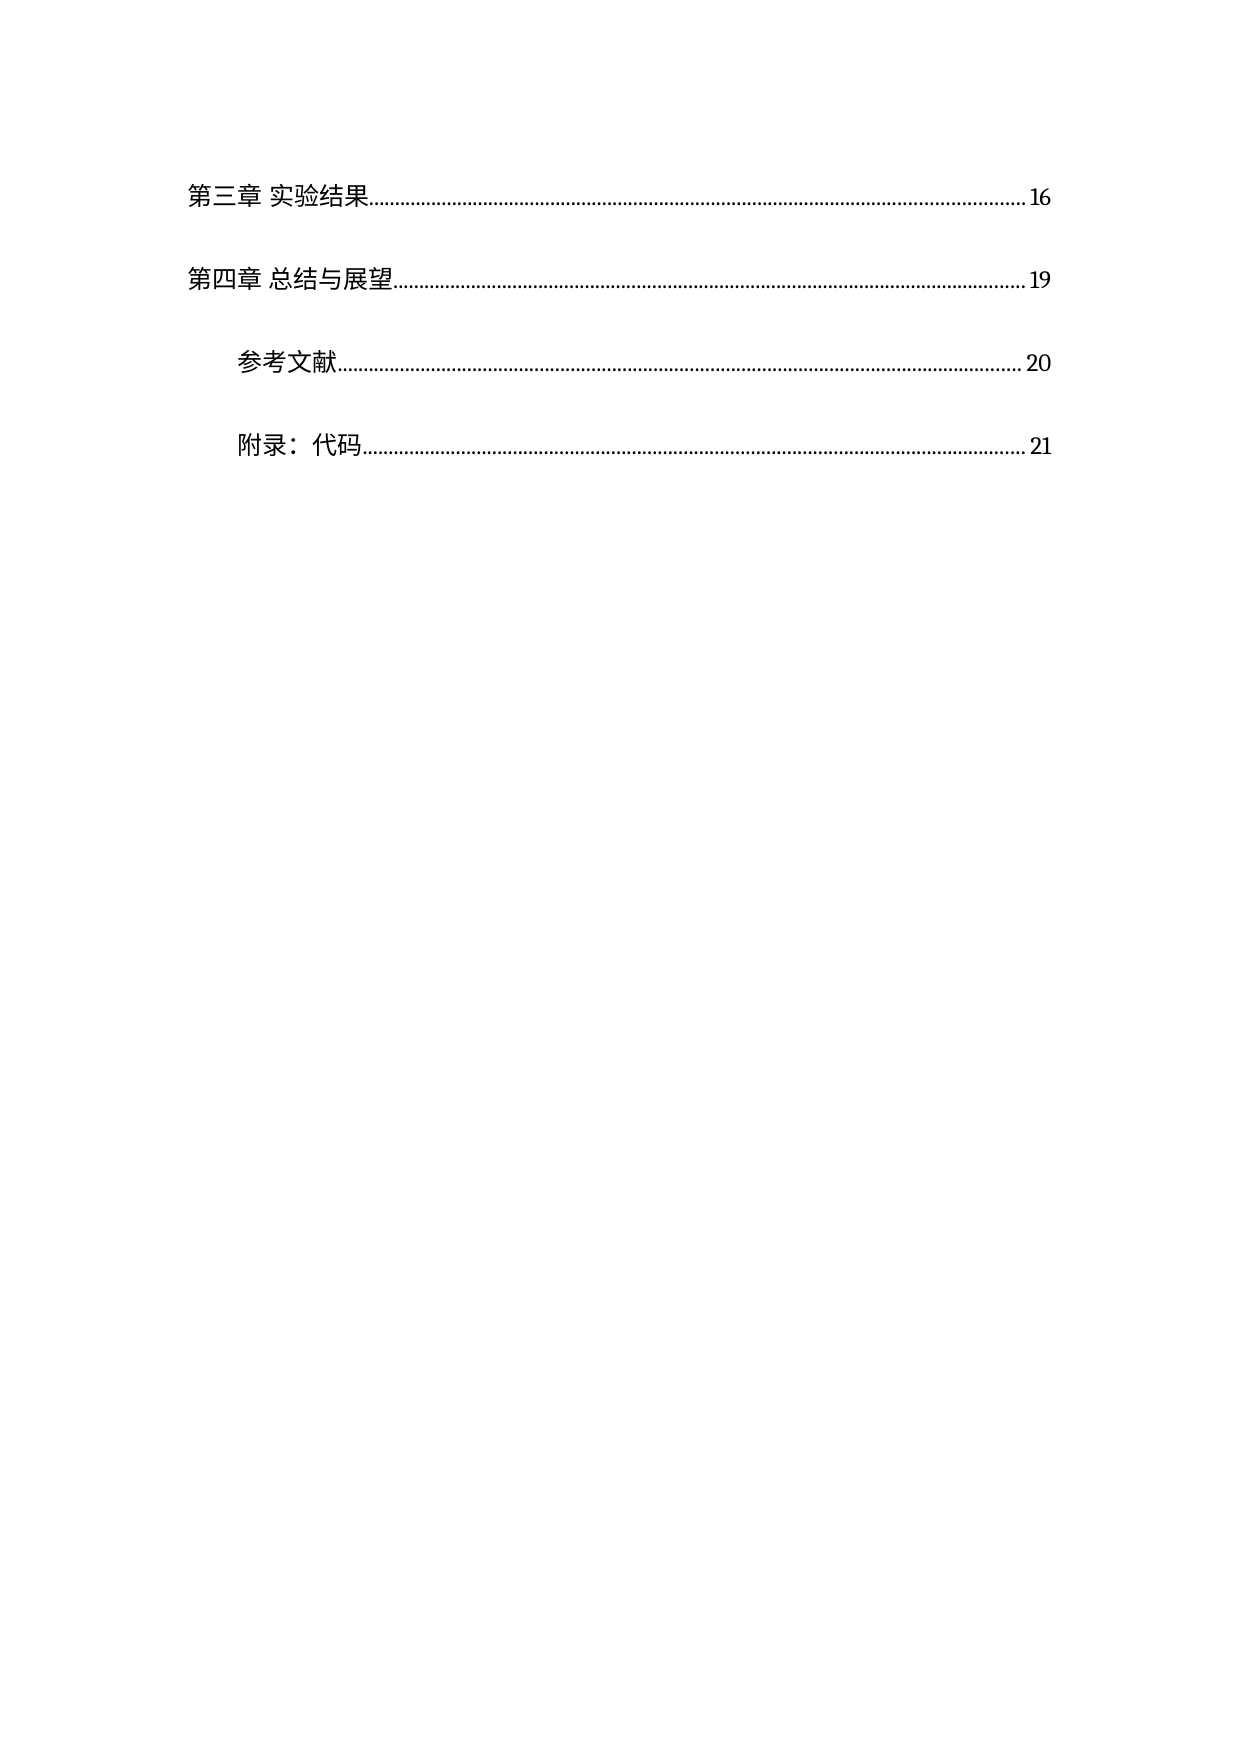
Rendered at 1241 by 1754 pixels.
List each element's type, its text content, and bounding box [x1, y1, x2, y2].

text 第三章 实验结果 16 [187, 162, 1053, 227]
text 附录：代码 21 [237, 411, 1053, 476]
text 参考文献 20 [237, 328, 1053, 393]
text 第四章 总结与展望 19 [187, 245, 1053, 310]
